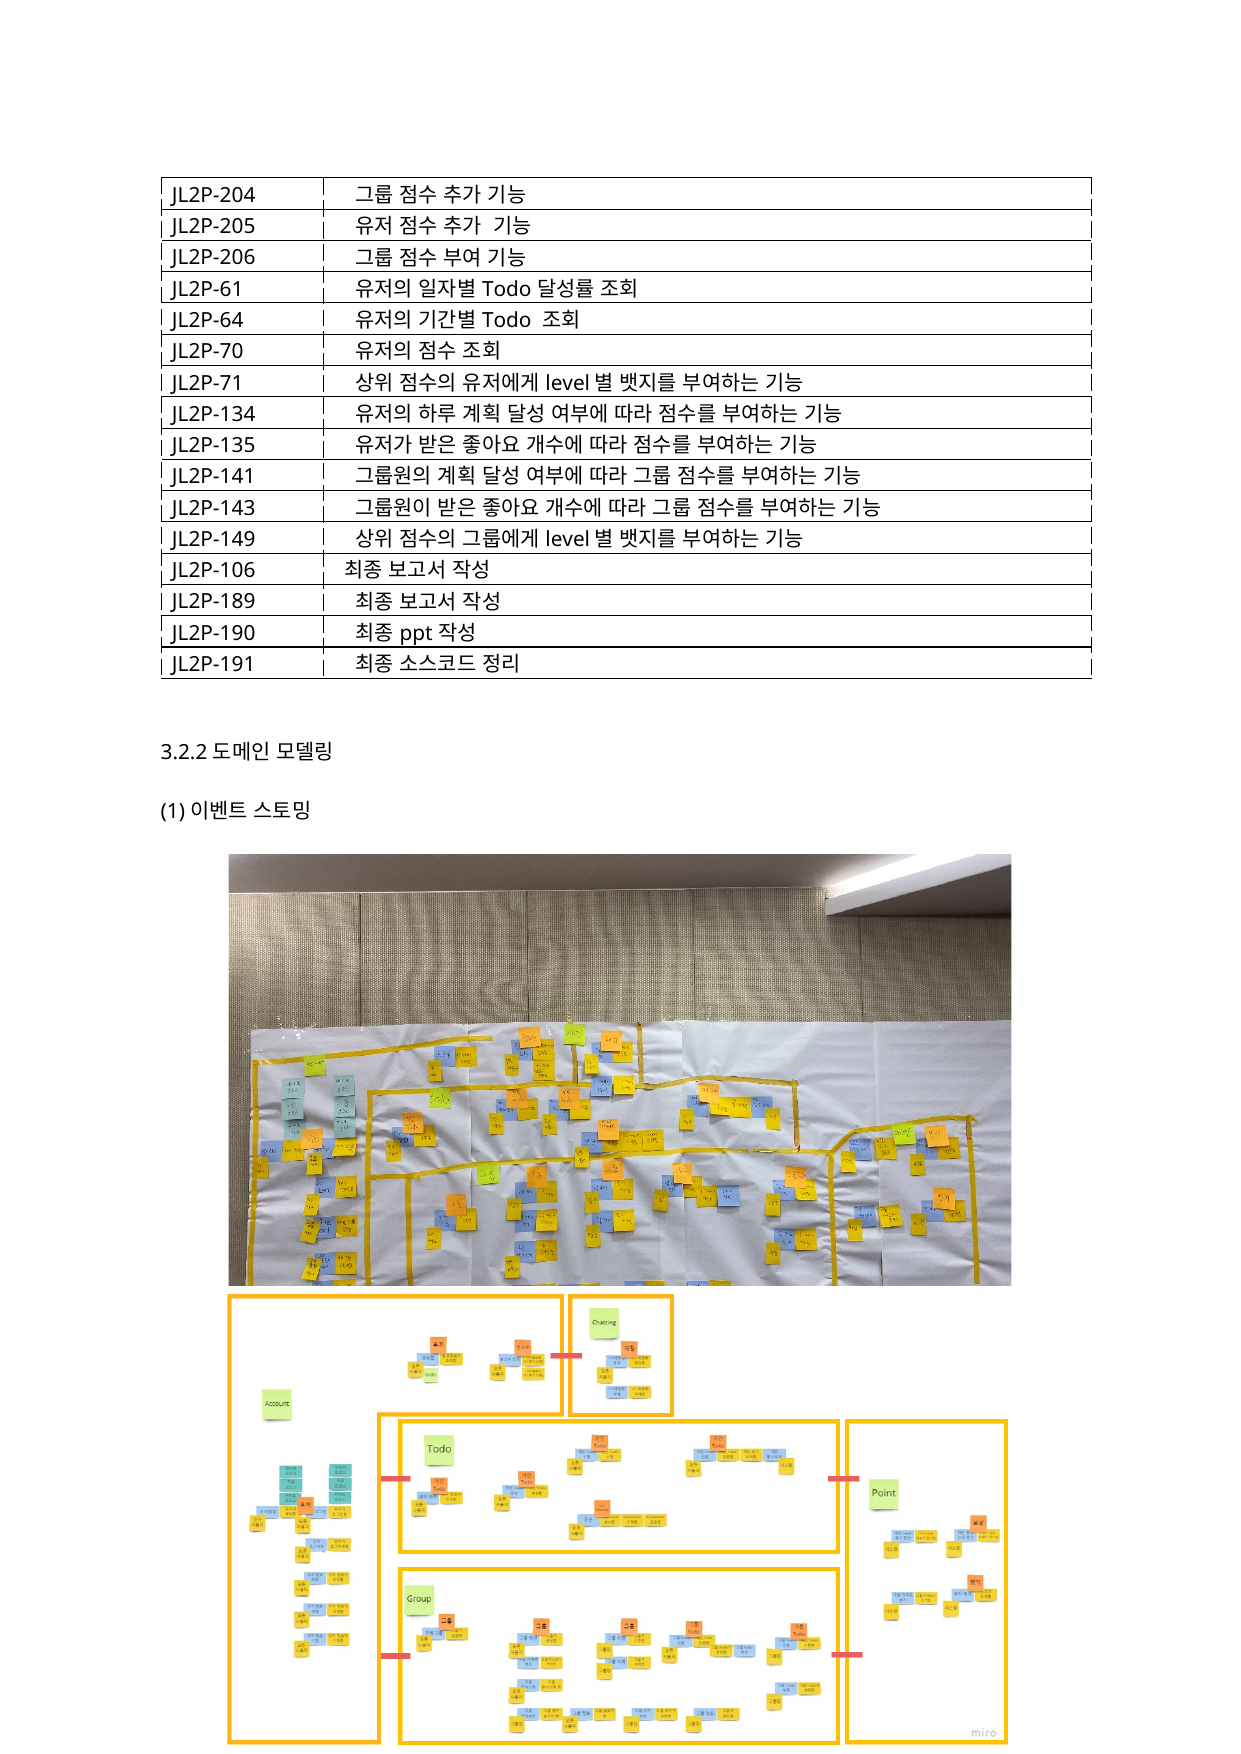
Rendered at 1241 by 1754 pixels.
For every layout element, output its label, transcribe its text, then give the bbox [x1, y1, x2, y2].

table_cell 최종 보고서 작성 [323, 585, 1091, 615]
table_cell JL2P-204 [161, 178, 323, 208]
table_cell JL2P-106 [161, 554, 323, 584]
table_cell JL2P-134 [161, 397, 323, 427]
table_cell 유저 점수 추가 기능 [323, 210, 1091, 240]
table_cell JL2P-149 [161, 522, 323, 553]
picture [227, 854, 1014, 1754]
table_cell 상위 점수의 그룹에게 level별 뱃지를 부여하는 기능 [323, 522, 1091, 553]
table_cell 그룹원의 계획 달성 여부에 따라 그룹 점수를 부여하는 기능 [323, 460, 1091, 490]
table_cell JL2P-206 [161, 241, 323, 271]
table_cell 유저의 점수 조회 [323, 335, 1091, 365]
table_cell JL2P-70 [161, 335, 323, 365]
table_cell JL2P-64 [161, 303, 323, 334]
table_cell 그룹 점수 부여 기능 [323, 241, 1091, 271]
table_cell JL2P-143 [161, 491, 323, 521]
table_cell JL2P-71 [161, 366, 323, 396]
table_cell JL2P-205 [161, 210, 323, 240]
table_cell JL2P-135 [161, 429, 323, 459]
text (1) 이벤트 스토밍 [160, 794, 1090, 825]
table_cell 유저의 일자별 Todo 달성률 조회 [323, 272, 1091, 302]
table_cell JL2P-191 [161, 648, 323, 678]
table_cell 그룹 점수 추가 기능 [323, 178, 1091, 208]
table_cell 유저의 하루 계획 달성 여부에 따라 점수를 부여하는 기능 [323, 397, 1091, 427]
table_cell 유저가 받은 좋아요 개수에 따라 점수를 부여하는 기능 [323, 429, 1091, 459]
table_cell 유저의 기간별 Todo 조회 [323, 303, 1091, 334]
table_cell 그룹원이 받은 좋아요 개수에 따라 그룹 점수를 부여하는 기능 [323, 491, 1091, 521]
table_cell JL2P-190 [161, 616, 323, 646]
table_cell 상위 점수의 유저에게 level별 뱃지를 부여하는 기능 [323, 366, 1091, 396]
table_cell 최종 ppt 작성 [323, 616, 1091, 646]
table_cell JL2P-189 [161, 585, 323, 615]
table_cell JL2P-61 [161, 272, 323, 302]
table_cell JL2P-141 [161, 460, 323, 490]
text 3.2.2 도메인 모델링 [160, 736, 1090, 766]
table_cell 최종 소스코드 정리 [323, 648, 1091, 678]
table_cell 최종 보고서 작성 [323, 554, 1091, 584]
